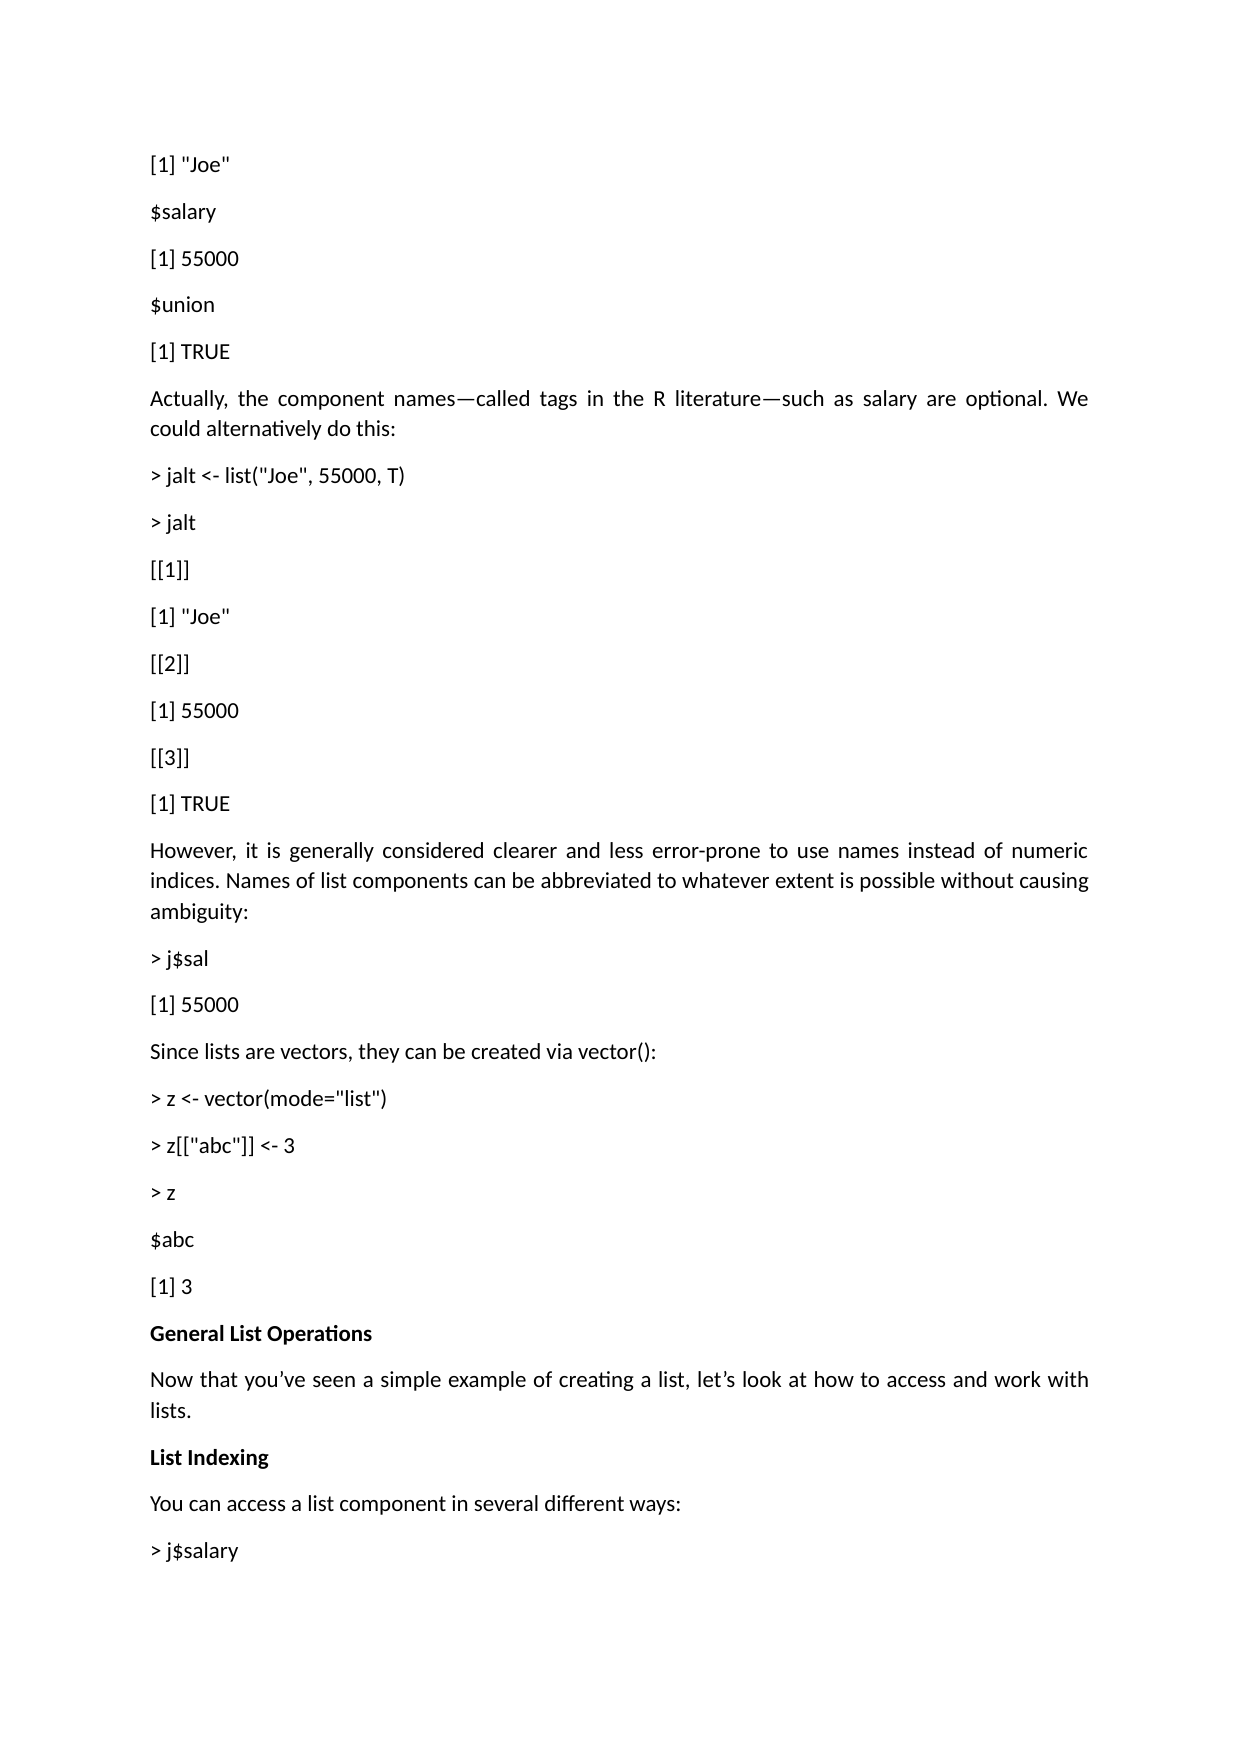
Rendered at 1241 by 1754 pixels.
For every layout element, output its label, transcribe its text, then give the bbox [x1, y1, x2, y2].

text [[2]] [150, 649, 1090, 677]
text [1] 55000 [150, 244, 1090, 272]
text [1] TRUE [150, 789, 1090, 818]
text $salary [150, 197, 1090, 225]
text > z[["abc"]] <- 3 [150, 1131, 1090, 1159]
text > z [150, 1178, 1090, 1206]
text [1] 3 [150, 1272, 1090, 1300]
text [1] "Joe" [150, 150, 1090, 178]
text General List Operations [150, 1319, 1090, 1347]
text Since lists are vectors, they can be created via vector(): [150, 1037, 1090, 1066]
text $union [150, 291, 1090, 319]
text [1] 55000 [150, 991, 1090, 1019]
text > jalt [150, 508, 1090, 536]
text > jalt <- list("Joe", 55000, T) [150, 461, 1090, 489]
text $abc [150, 1225, 1090, 1253]
text > z <- vector(mode="list") [150, 1084, 1090, 1112]
text [1] "Joe" [150, 602, 1090, 630]
text [[3]] [150, 743, 1090, 771]
text Now that you’ve seen a simple example of creating a list, let’s look at how to access and work with lists. [150, 1366, 1090, 1424]
text > j$sal [150, 944, 1090, 972]
text However, it is generally considered clearer and less error-prone to use names instead of numeric indices. Names of list components can be abbreviated to whatever extent is possible without causing ambiguity: [150, 836, 1090, 925]
text [1] TRUE [150, 337, 1090, 366]
text > j$salary [150, 1536, 1090, 1564]
text You can access a list component in several different ways: [150, 1489, 1090, 1518]
text List Indexing [150, 1443, 1090, 1471]
text Actually, the component names—called tags in the R literature—such as salary are optional. We could alternatively do this: [150, 384, 1090, 443]
text [[1]] [150, 555, 1090, 583]
text [1] 55000 [150, 696, 1090, 724]
